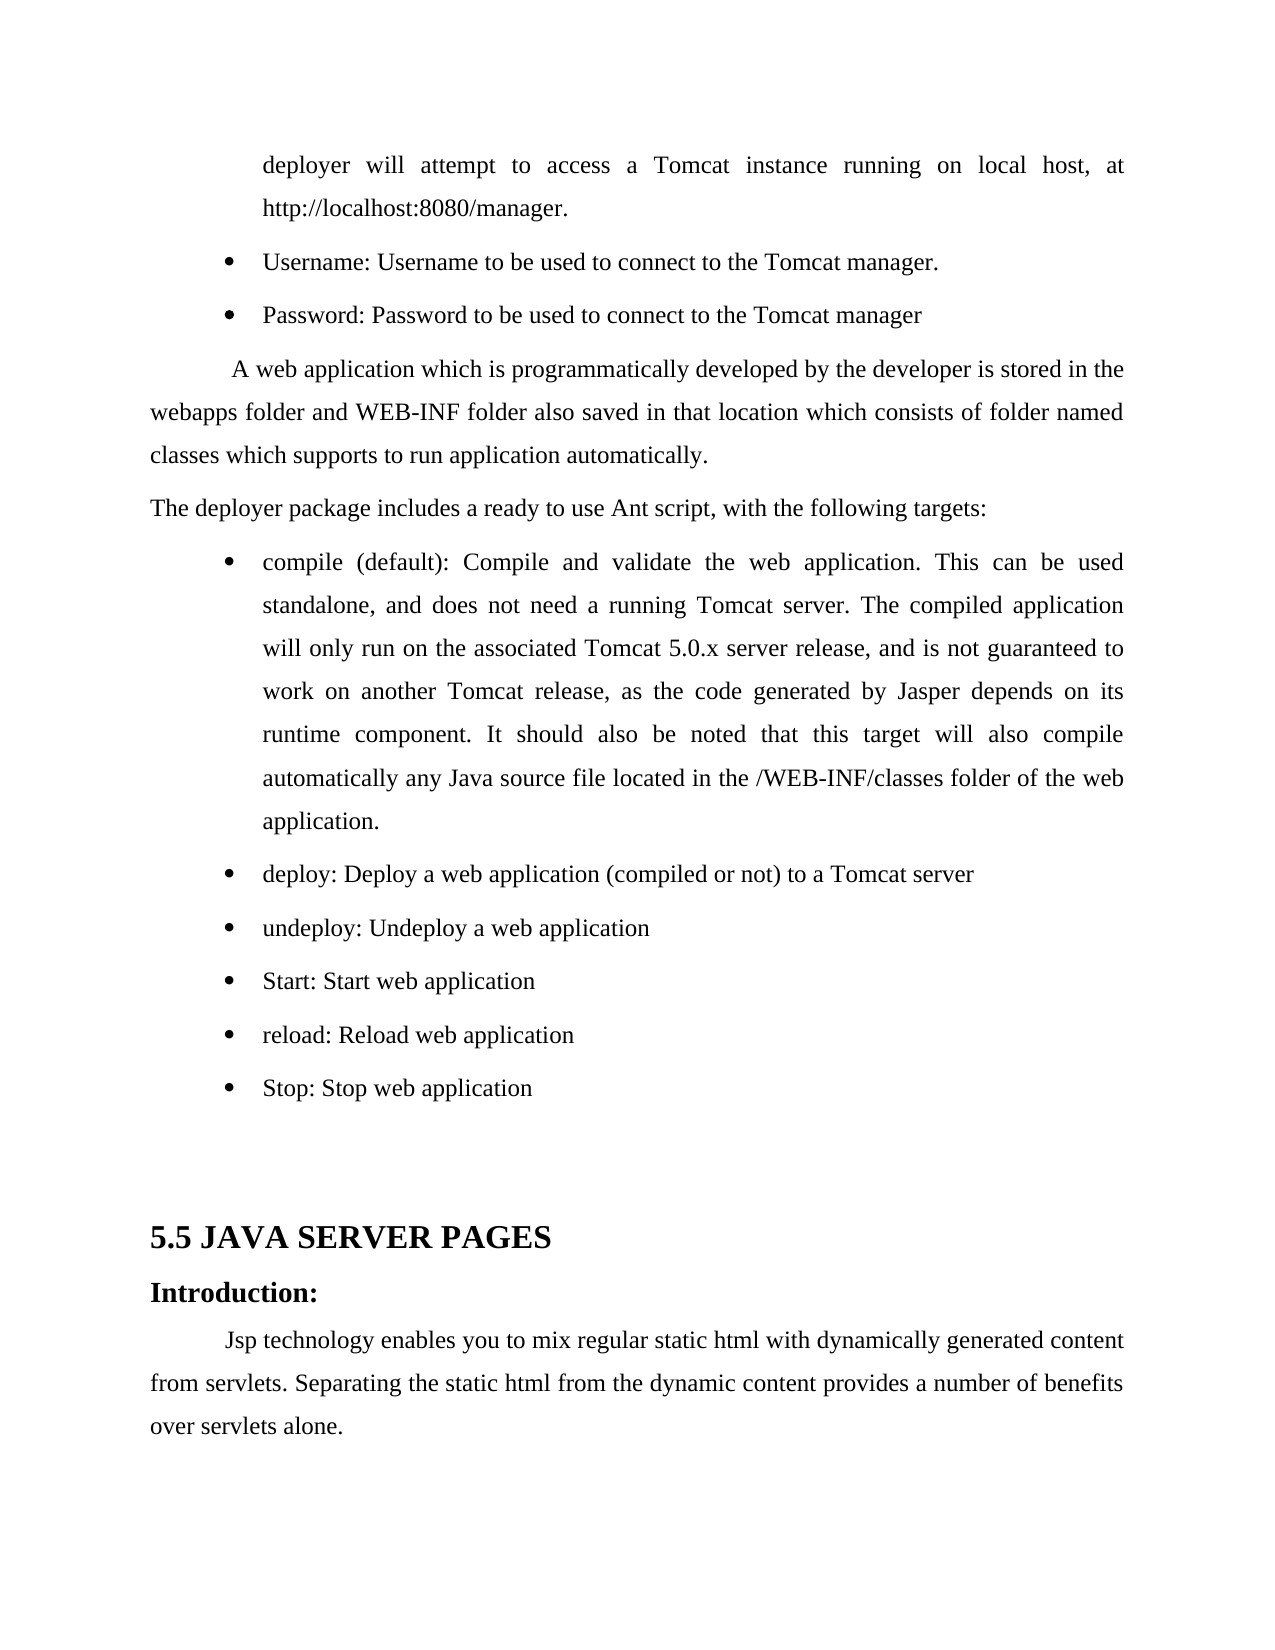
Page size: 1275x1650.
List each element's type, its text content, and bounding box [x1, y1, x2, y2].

text A web application which is programmatically developed by the developer is stored in the webapps folder and WEB-INF folder also saved in that location which consists of folder named classes which supports to run application automatically. [150, 354, 1125, 469]
text Introduction: [150, 1275, 1125, 1308]
text  Start: Start web application [225, 966, 1125, 995]
text  reload: Reload web application [225, 1020, 1125, 1049]
text The deployer package includes a ready to use Ant script, with the following targets: [150, 493, 1125, 522]
text 5.5 JAVA SERVER PAGES [150, 1217, 1125, 1256]
text  Username: Username to be used to connect to the Tomcat manager. [225, 247, 1125, 275]
text  undeploy: Undeploy a web application [225, 913, 1125, 942]
text Jsp technology enables you to mix regular static html with dynamically generated content from servlets. Separating the static html from the dynamic content provides a number of benefits over servlets alone. [150, 1325, 1125, 1440]
text  Password: Password to be used to connect to the Tomcat manager [225, 300, 1125, 329]
text  Stop: Stop web application [225, 1073, 1125, 1102]
text  deploy: Deploy a web application (compiled or not) to a Tomcat server [225, 859, 1125, 888]
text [225, 150, 1125, 222]
text  compile (default): Compile and validate the web application. This can be used standalone, and does not need a running Tomcat server. The compiled application will only run on the associated Tomcat 5.0.x server release, and is not guaranteed to work on another Tomcat release, as the code generated by Jasper depends on its runtime component. It should also be noted that this target will also compile automatically any Java source file located in the /WEB-INF/classes folder of the web application. [225, 547, 1125, 834]
